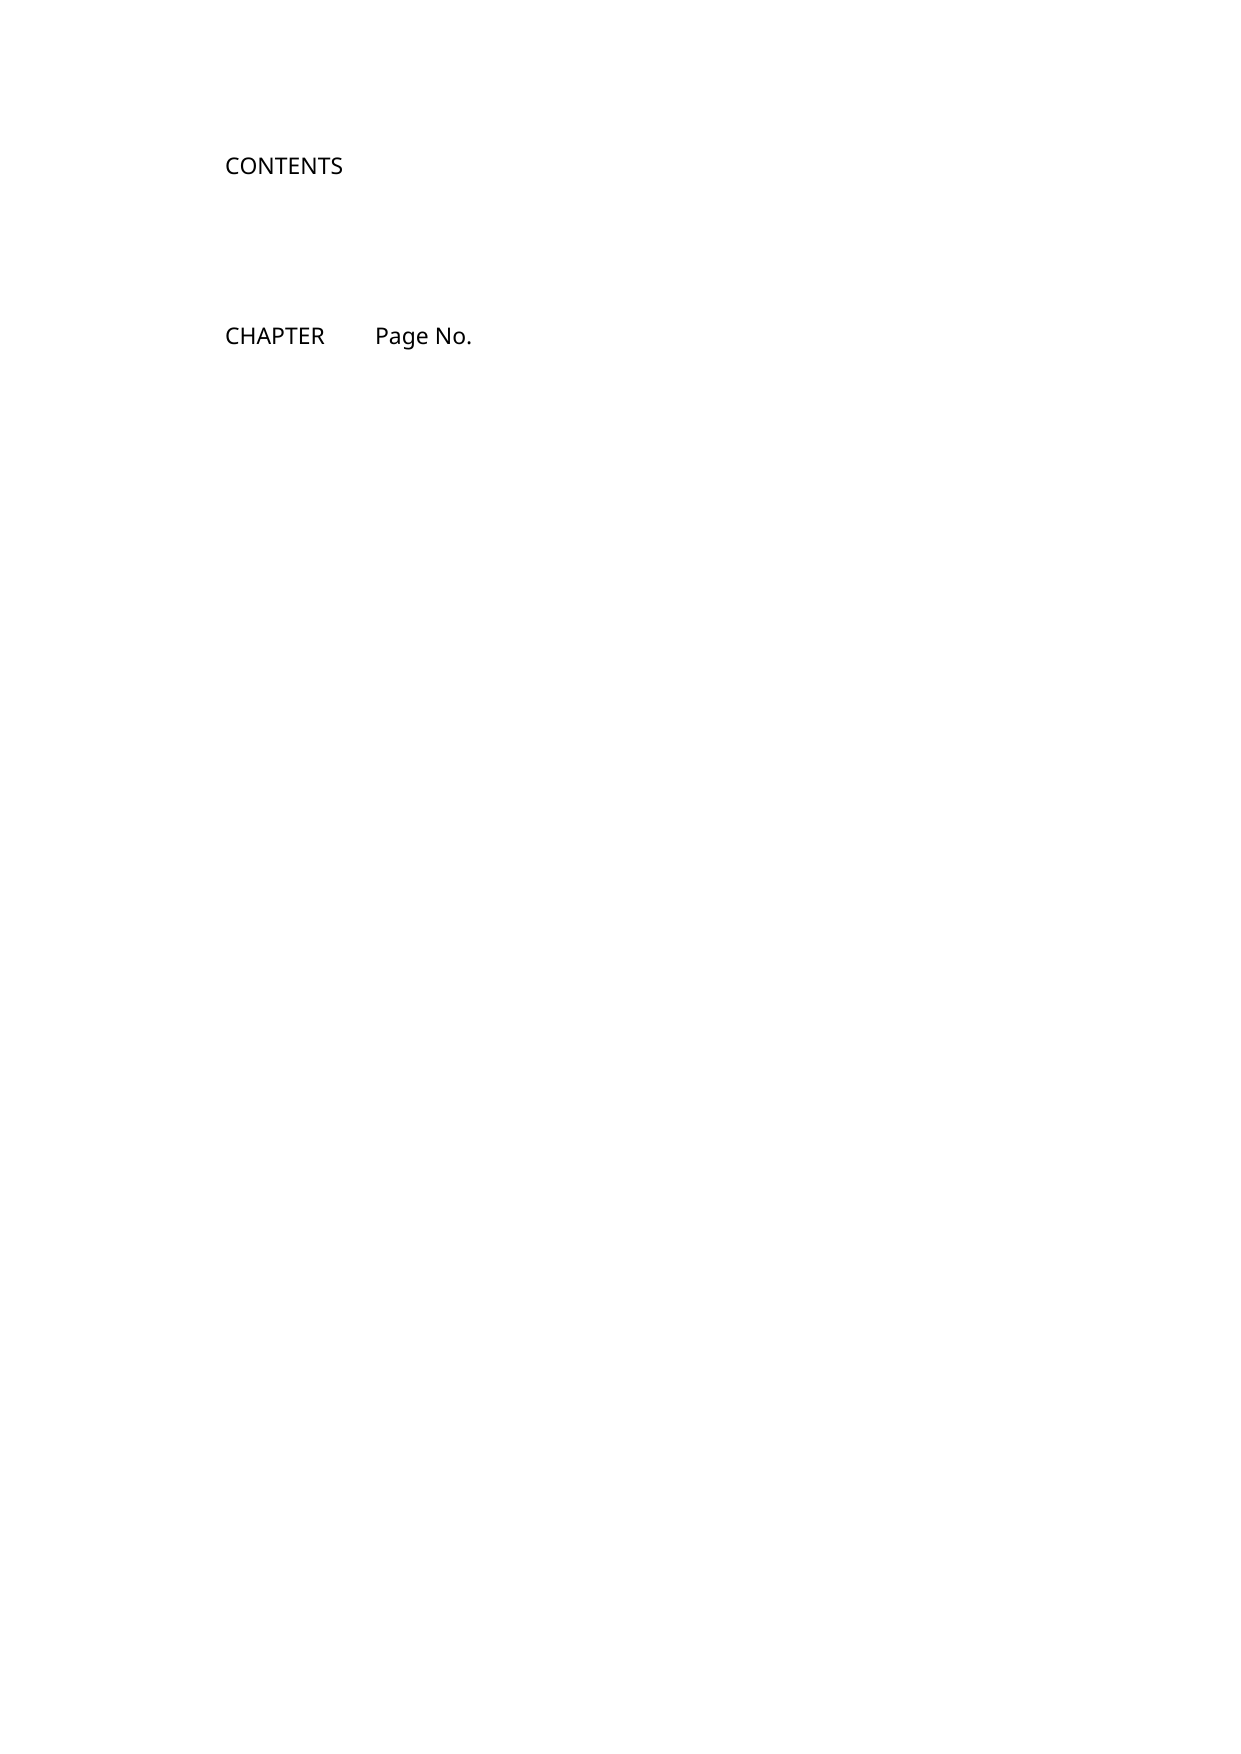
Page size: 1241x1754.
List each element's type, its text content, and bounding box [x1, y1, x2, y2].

text CHAPTER Page No. [150, 320, 1090, 352]
text CONTENTS [150, 150, 1090, 181]
